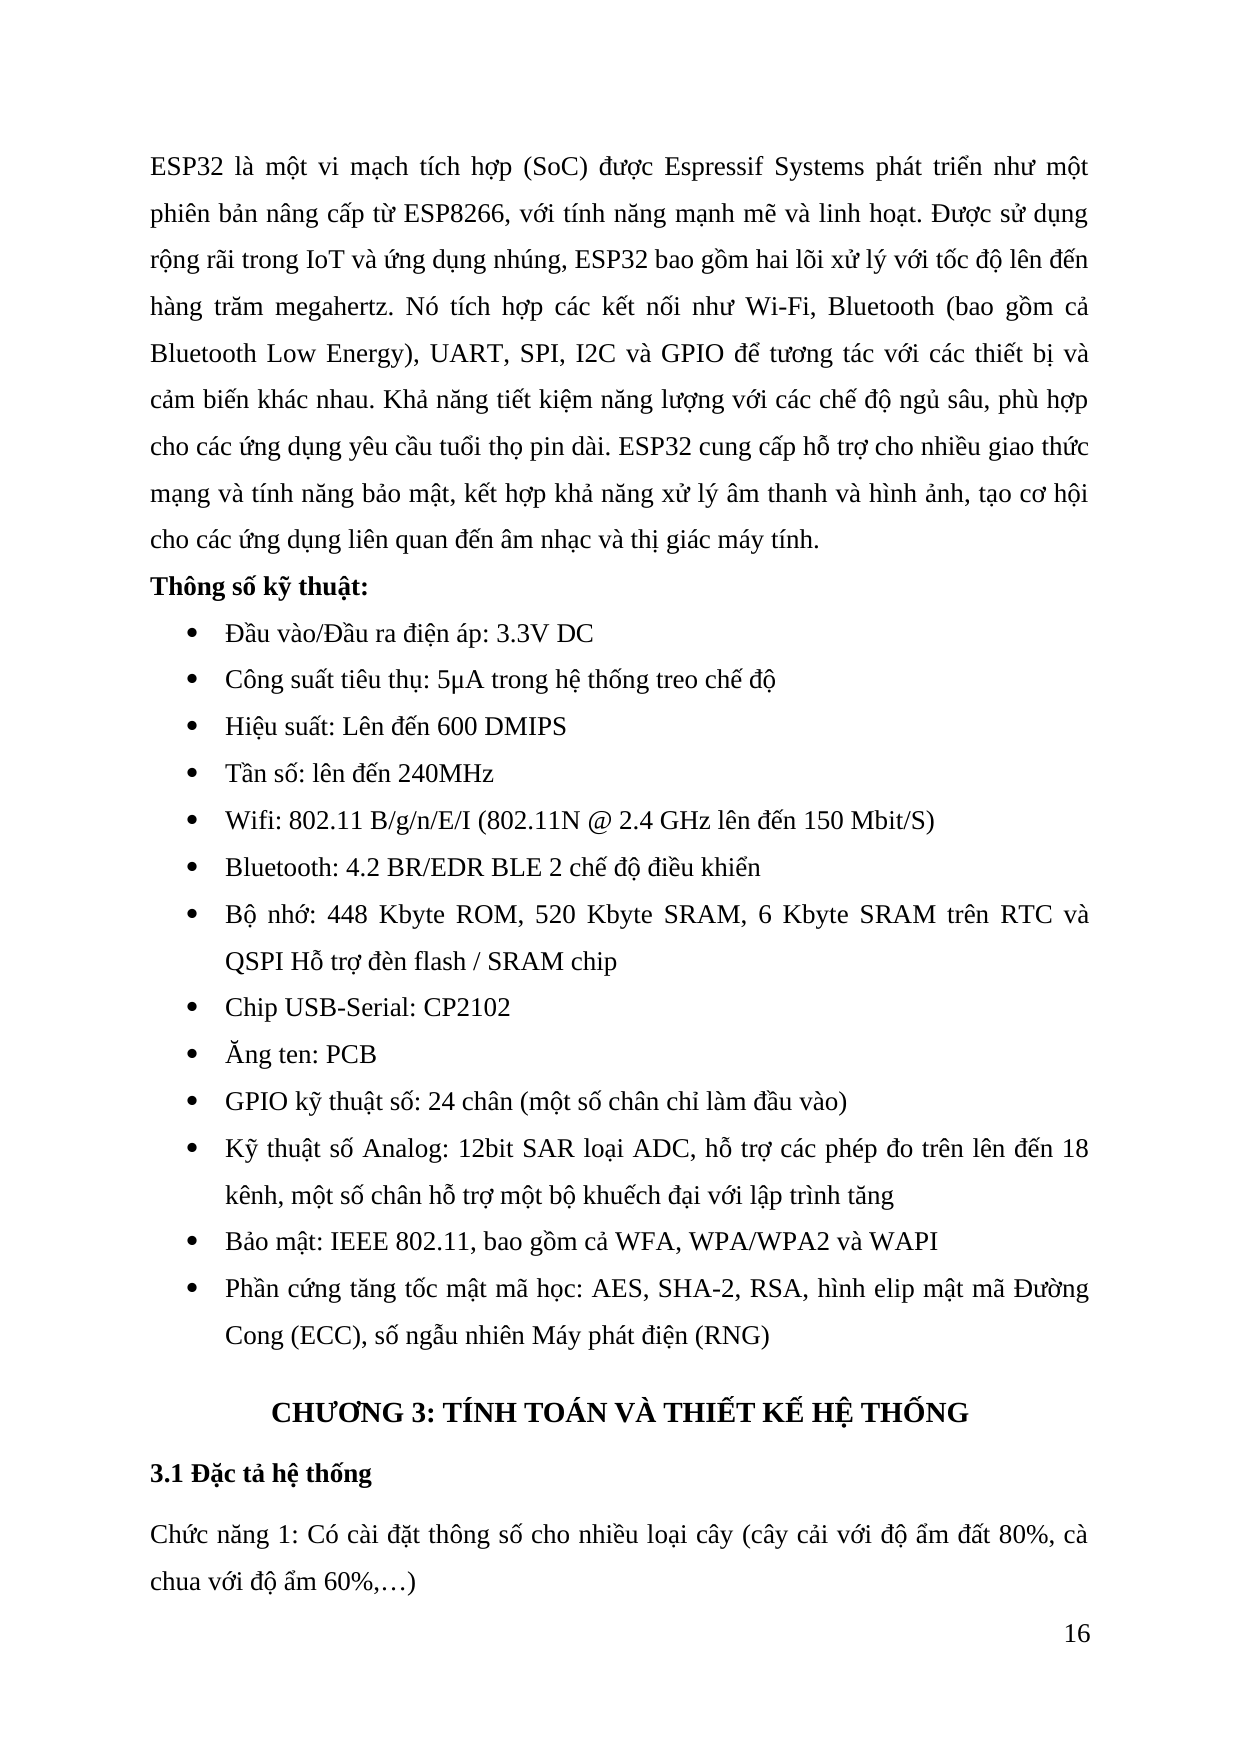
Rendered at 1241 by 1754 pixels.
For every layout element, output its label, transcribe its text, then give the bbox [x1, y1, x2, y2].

list Kỹ thuật số Analog: 12bit SAR loại ADC, hỗ trợ các phép đo trên lên đến 18 kênh, một số chân hỗ trợ một bộ khuếch đại với lập trình tăng [187, 1132, 1090, 1210]
list Wifi: 802.11 B/g/n/E/I (802.11N @ 2.4 GHz lên đến 150 Mbit/S) [187, 804, 1090, 835]
text Chức năng 1: Có cài đặt thông số cho nhiều loại cây (cây cải với độ ẩm đất 80%, cà chua với độ ẩm 60%,…) [150, 1518, 1090, 1596]
list Đầu vào/Đầu ra điện áp: 3.3V DC [187, 617, 1090, 648]
list Ăng ten: PCB [187, 1038, 1090, 1069]
subtitle CHƯƠNG 3: TÍNH TOÁN VÀ THIẾT KẾ HỆ THỐNG [150, 1395, 1090, 1428]
list Tần số: lên đến 240MHz [187, 757, 1090, 788]
list Phần cứng tăng tốc mật mã học: AES, SHA-2, RSA, hình elip mật mã Đường Cong (ECC), số ngẫu nhiên Máy phát điện (RNG) [187, 1272, 1090, 1350]
list Bluetooth: 4.2 BR/EDR BLE 2 chế độ điều khiển [187, 851, 1090, 882]
list Hiệu suất: Lên đến 600 DMIPS [187, 710, 1090, 742]
subtitle 3.1 Đặc tả hệ thống [150, 1458, 1090, 1489]
list Bảo mật: IEEE 802.11, bao gồm cả WFA, WPA/WPA2 và WAPI [187, 1225, 1090, 1257]
list Công suất tiêu thụ: 5μA trong hệ thống treo chế độ [187, 663, 1090, 695]
text ESP32 là một vi mạch tích hợp (SoC) được Espressif Systems phát triển như một phiên bản nâng cấp từ ESP8266, với tính năng mạnh mẽ và linh hoạt. Được sử dụng rộng rãi trong IoT và ứng dụng nhúng, ESP32 bao gồm hai lõi xử lý với tốc độ lên đến hàng trăm megahertz. Nó tích hợp các kết nối như Wi-Fi, Bluetooth (bao gồm cả Bluetooth Low Energy), UART, SPI, I2C và GPIO để tương tác với các thiết bị và cảm biến khác nhau. Khả năng tiết kiệm năng lượng với các chế độ ngủ sâu, phù hợp cho các ứng dụng yêu cầu tuổi thọ pin dài. ESP32 cung cấp hỗ trợ cho nhiều giao thức mạng và tính năng bảo mật, kết hợp khả năng xử lý âm thanh và hình ảnh, tạo cơ hội cho các ứng dụng liên quan đến âm nhạc và thị giác máy tính. [150, 150, 1090, 554]
list Bộ nhớ: 448 Kbyte ROM, 520 Kbyte SRAM, 6 Kbyte SRAM trên RTC và QSPI Hỗ trợ đèn flash / SRAM chip [187, 898, 1090, 976]
list Chip USB-Serial: CP2102 [187, 991, 1090, 1023]
text Thông số kỹ thuật: [150, 570, 1090, 601]
list GPIO kỹ thuật số: 24 chân (một số chân chỉ làm đầu vào) [187, 1085, 1090, 1116]
